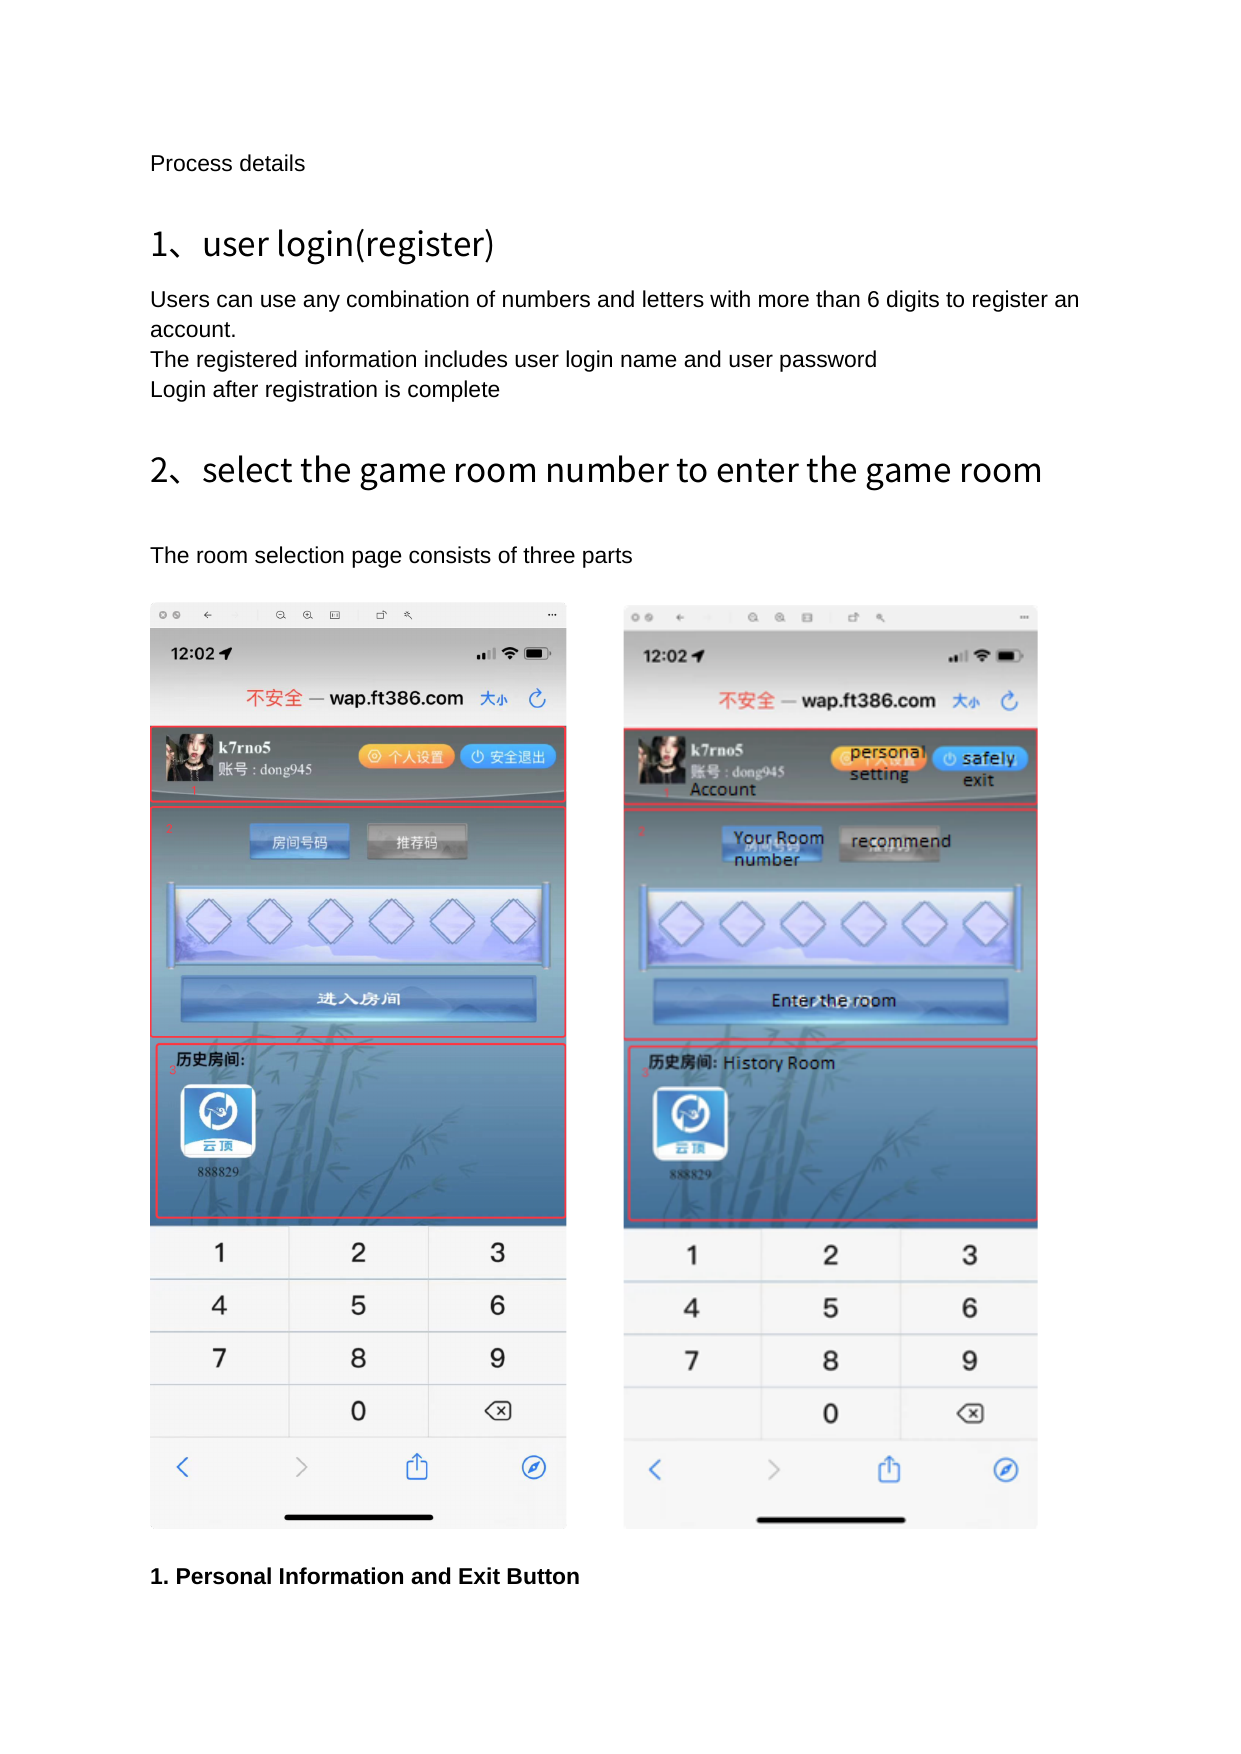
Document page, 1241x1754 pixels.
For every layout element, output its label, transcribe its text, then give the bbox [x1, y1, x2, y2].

text The room selection page consists of three parts [150, 542, 1090, 568]
subtitle 2、select the game room number to enter the game room [150, 444, 1090, 492]
text The registered information includes user login name and user password [150, 346, 1090, 372]
text 1. Personal Information and Exit Button [150, 1563, 1090, 1589]
picture [623, 605, 1038, 1529]
text Users can use any combination of numbers and letters with more than 6 digits to register an account. [150, 286, 1090, 342]
picture [150, 602, 567, 1529]
text Process details [150, 150, 1090, 176]
text Login after registration is complete [150, 376, 1090, 403]
subtitle 1、user login(register) [150, 218, 1090, 266]
